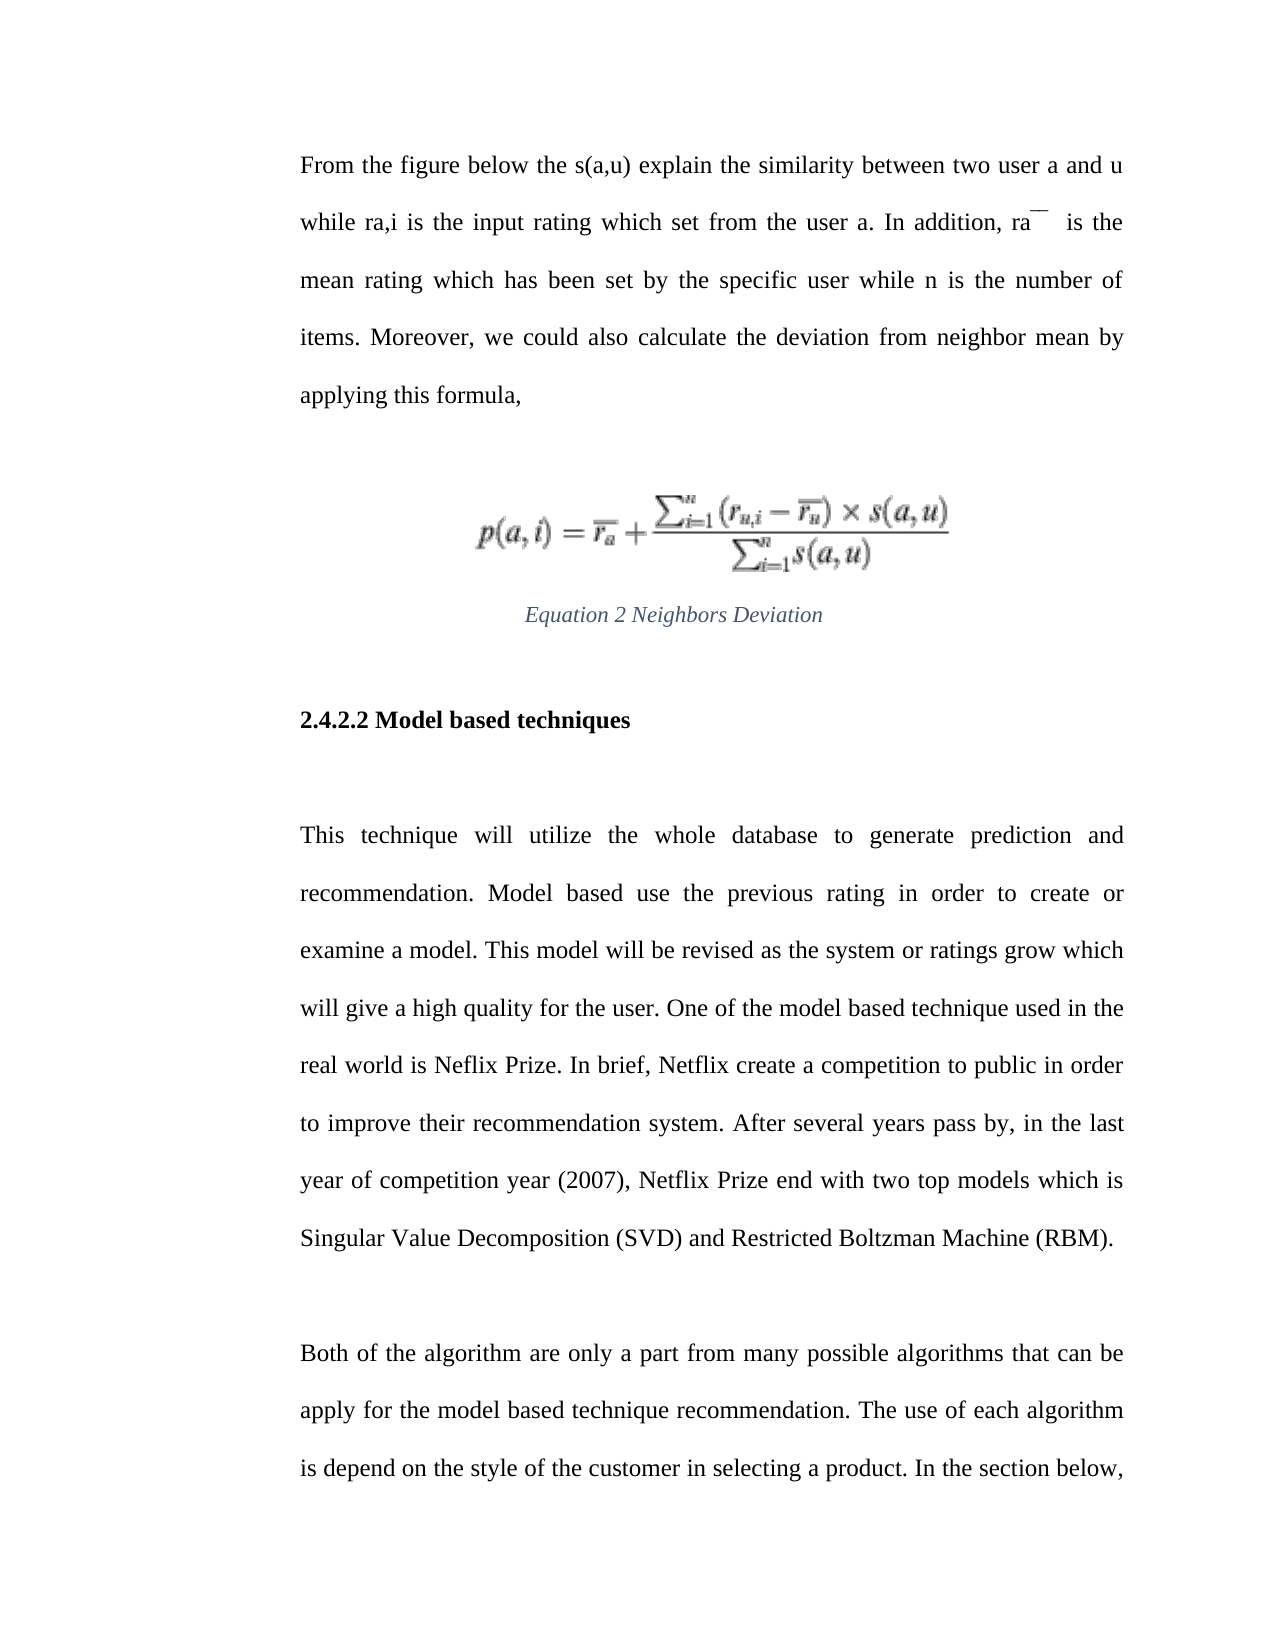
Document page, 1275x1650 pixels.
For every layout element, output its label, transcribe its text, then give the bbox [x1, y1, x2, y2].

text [300, 1338, 1125, 1482]
text This technique will utilize the whole database to generate prediction and recommendation. Model based use the previous rating in order to create or examine a model. This model will be revised as the system or ratings grow which will give a high quality for the user. One of the model based technique used in the real world is Neflix Prize. In brief, Netflix create a competition to public in order to improve their recommendation system. After several years pass by, in the last year of competition year (2007), Netflix Prize end with two top models which is Singular Value Decomposition (SVD) and Restricted Boltzman Machine (RBM). [300, 820, 1125, 1252]
text 2.4.2.2 Model based techniques [300, 705, 1125, 734]
text Equation 2 Neighbors Deviation [225, 601, 1125, 627]
picture [474, 495, 951, 572]
text From the figure below the s(a,u) explain the similarity between two user a and u while ra,i is the input rating which set from the user a. In addition, ra‾‾ is the mean rating which has been set by the specific user while n is the number of items. Moreover, we could also calculate the deviation from neighbor mean by applying this formula, [300, 150, 1125, 409]
